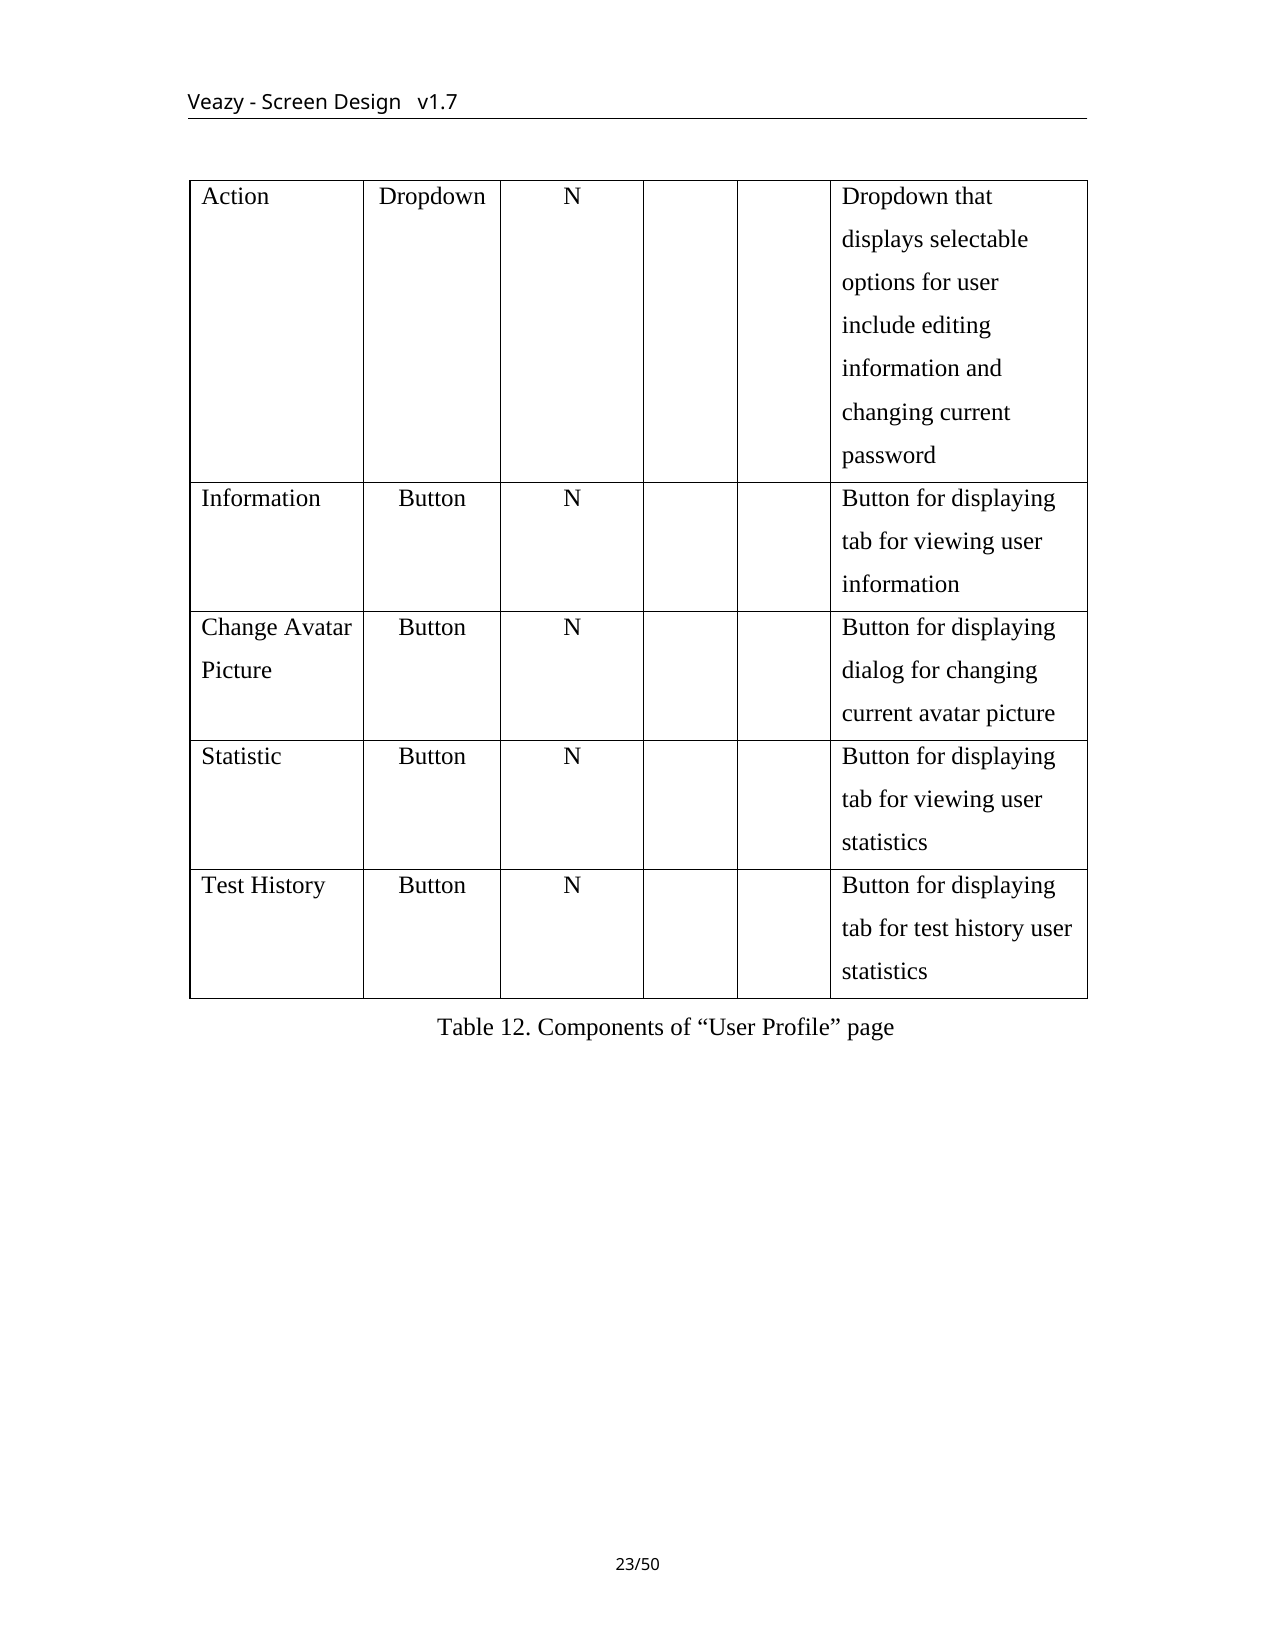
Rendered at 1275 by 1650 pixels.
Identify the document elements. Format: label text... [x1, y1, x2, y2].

table_cell N [501, 181, 643, 482]
table_cell Button [364, 741, 500, 869]
table_cell [738, 741, 830, 869]
table_cell Information [191, 483, 363, 611]
table_cell Button for displaying tab for viewing user information [831, 483, 1087, 611]
table_cell N [501, 483, 643, 611]
table_cell N [501, 741, 643, 869]
table_cell Change Avatar Picture [191, 612, 363, 740]
table_cell Button [364, 612, 500, 740]
table_cell [738, 870, 830, 998]
table_cell N [501, 870, 643, 998]
table_cell [738, 483, 830, 611]
table_cell [644, 612, 737, 740]
table_cell [738, 612, 830, 740]
table_cell [738, 181, 830, 482]
text Table 12. Components of “User Profile” page [244, 1012, 1087, 1041]
table_cell [644, 483, 737, 611]
table_cell Button for displaying dialog for changing current avatar picture [831, 612, 1087, 740]
table_cell Button for displaying tab for viewing user statistics [831, 741, 1087, 869]
table_cell Button [364, 483, 500, 611]
table_cell [644, 741, 737, 869]
table_cell Button [364, 870, 500, 998]
table_cell Action [191, 181, 363, 482]
table_cell Statistic [191, 741, 363, 869]
table_cell Dropdown that displays selectable options for user include editing information and changing current password [831, 181, 1087, 482]
table_cell Dropdown [364, 181, 500, 482]
table_cell [644, 181, 737, 482]
table_cell Test History [191, 870, 363, 998]
table_cell [644, 870, 737, 998]
table_cell Button for displaying tab for test history user statistics [831, 870, 1087, 998]
table_cell N [501, 612, 643, 740]
